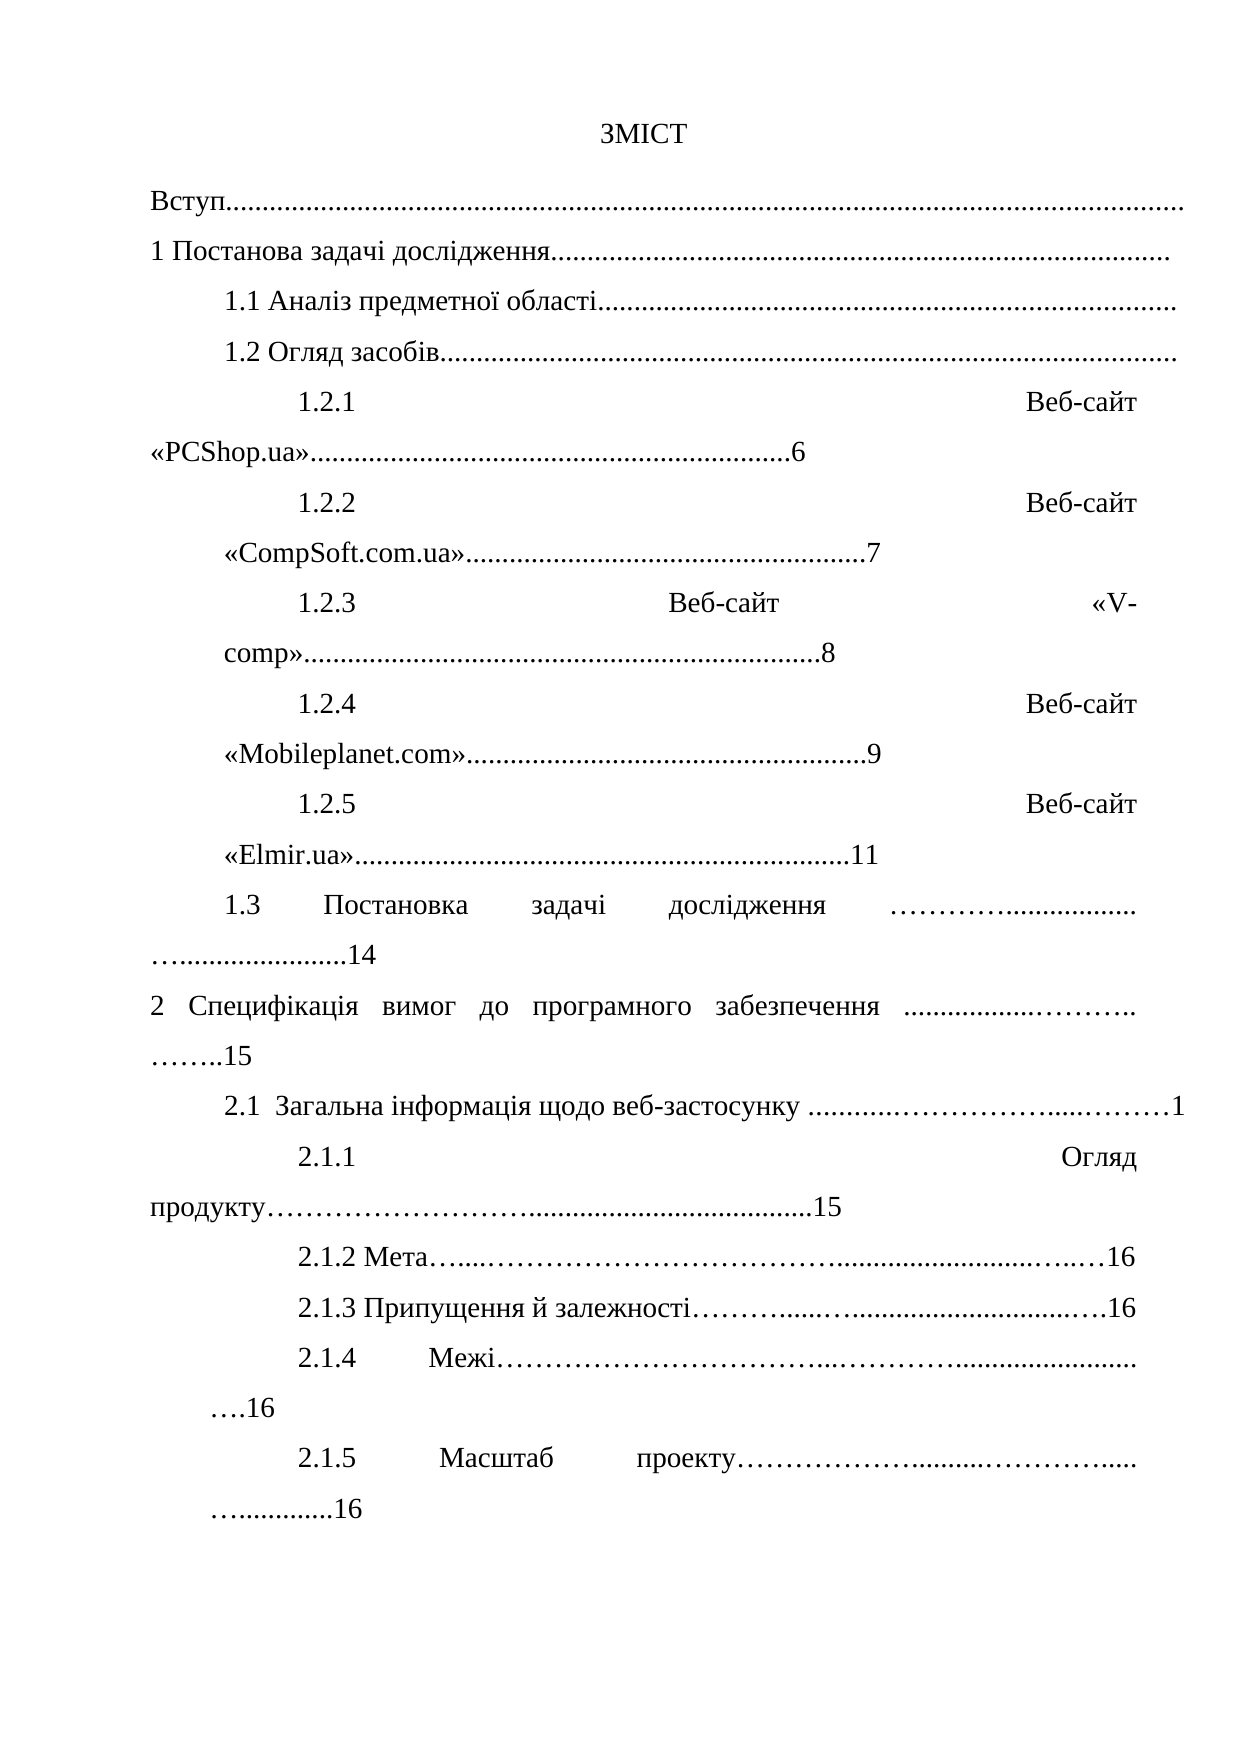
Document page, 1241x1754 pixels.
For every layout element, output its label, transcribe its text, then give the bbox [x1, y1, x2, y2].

list 2 Специфікація вимог до програмного забезпечення ..................………..……..15 [150, 988, 1137, 1072]
text Вступ 3 [150, 183, 1137, 216]
text 2.1 Загальна інформація щодо веб-застосунку …………….....………15 [224, 1088, 1137, 1122]
text 1.1 Аналіз предметної області .6 [224, 283, 1137, 317]
text 2.1.4 Межі……………………………...………….........................….16 [209, 1340, 1137, 1424]
text 2.1.3 Припущення й залежності………......…..............................….16 [209, 1290, 1137, 1323]
text 1.2.3 Веб-сайт «V-comp».......................................................................8 [224, 585, 1137, 669]
text 1.2.1 Веб-сайт «PCShop.ua»..................................................................6 [150, 384, 1137, 468]
text 2.1.1 Огляд продукту……………………….......................................15 [150, 1139, 1137, 1223]
subtitle ЗМІСТ [150, 116, 1137, 149]
text 2.1.2 Мета…....………………………………...........................…..…16 [283, 1239, 1137, 1273]
text 1.2.2 Веб-сайт «CompSoft.com.ua».......................................................7 [224, 485, 1137, 568]
text 1.2.5 Веб-сайт «Elmir.ua»....................................................................11 [224, 787, 1137, 870]
text 1.3 Постановка задачі дослідження …………..................….......................14 [150, 887, 1137, 971]
text 1.2 Огляд засобів .6 [224, 334, 1137, 367]
text 1 Постанова задачі дослідження ..5 [150, 233, 1137, 267]
text 1.2.4 Веб-сайт «Mobileplanet.com».......................................................9 [224, 686, 1137, 770]
text 2.1.5 Масштаб проекту………………..........………….....….............16 [209, 1441, 1137, 1524]
